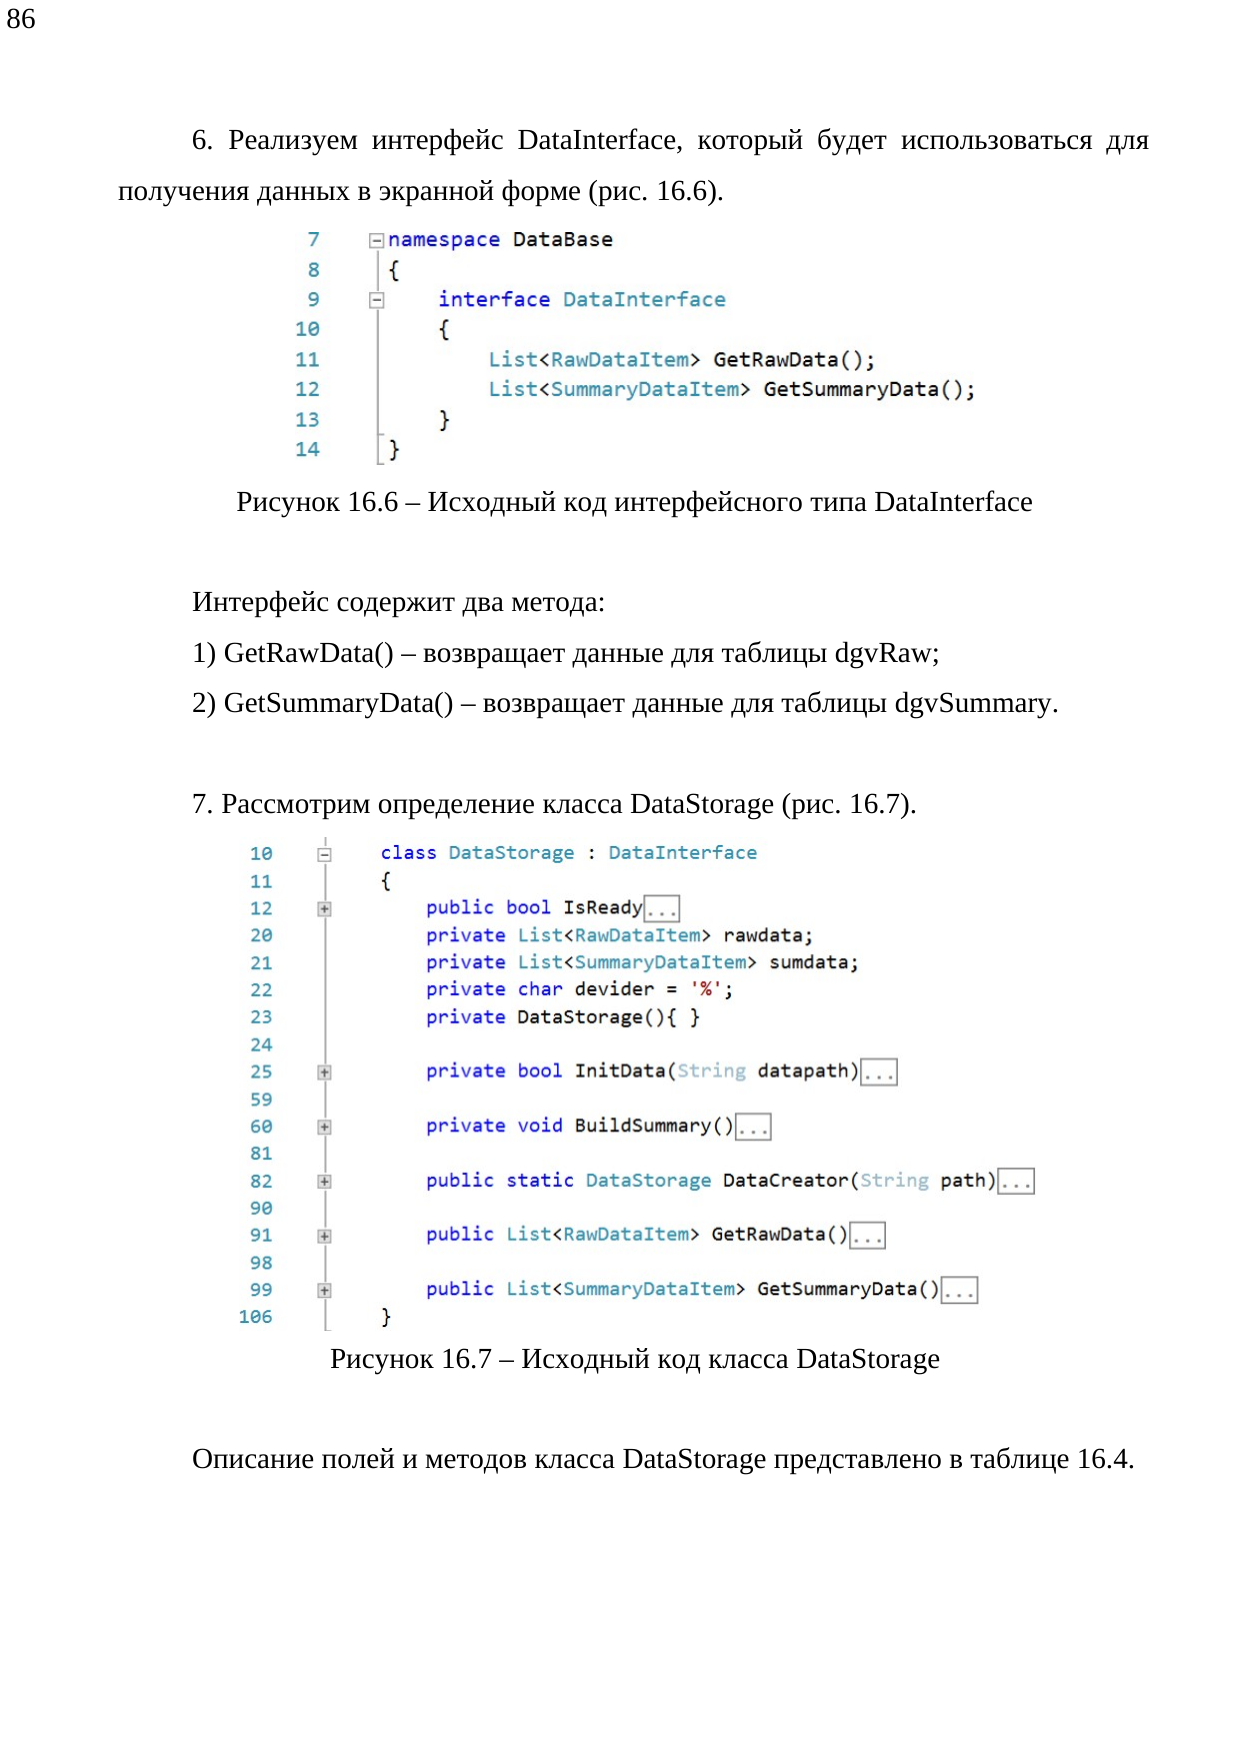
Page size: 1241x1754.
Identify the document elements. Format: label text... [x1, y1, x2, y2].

picture [239, 837, 1036, 1331]
text Рисунок 16.6 – Исходный код интерфейсного типа DataInterface Интерфейс содержит два метода: [192, 418, 1035, 618]
text Описание полей и методов класса DataStorage представлено в таблице 16.4. [192, 1442, 1176, 1475]
list GetRawData() – возвращает данные для таблицы dgvRaw; [192, 635, 1176, 669]
list Реализуем интерфейс DataInterface, который будет использоваться для получения данных в экранной форме (рис. 16.6). [118, 122, 1152, 206]
picture [295, 232, 974, 418]
list Рассмотрим определение класса DataStorage (рис. 16.7). [192, 786, 1176, 820]
list GetSummaryData() – возвращает данные для таблицы dgvSummary. [192, 686, 1176, 719]
